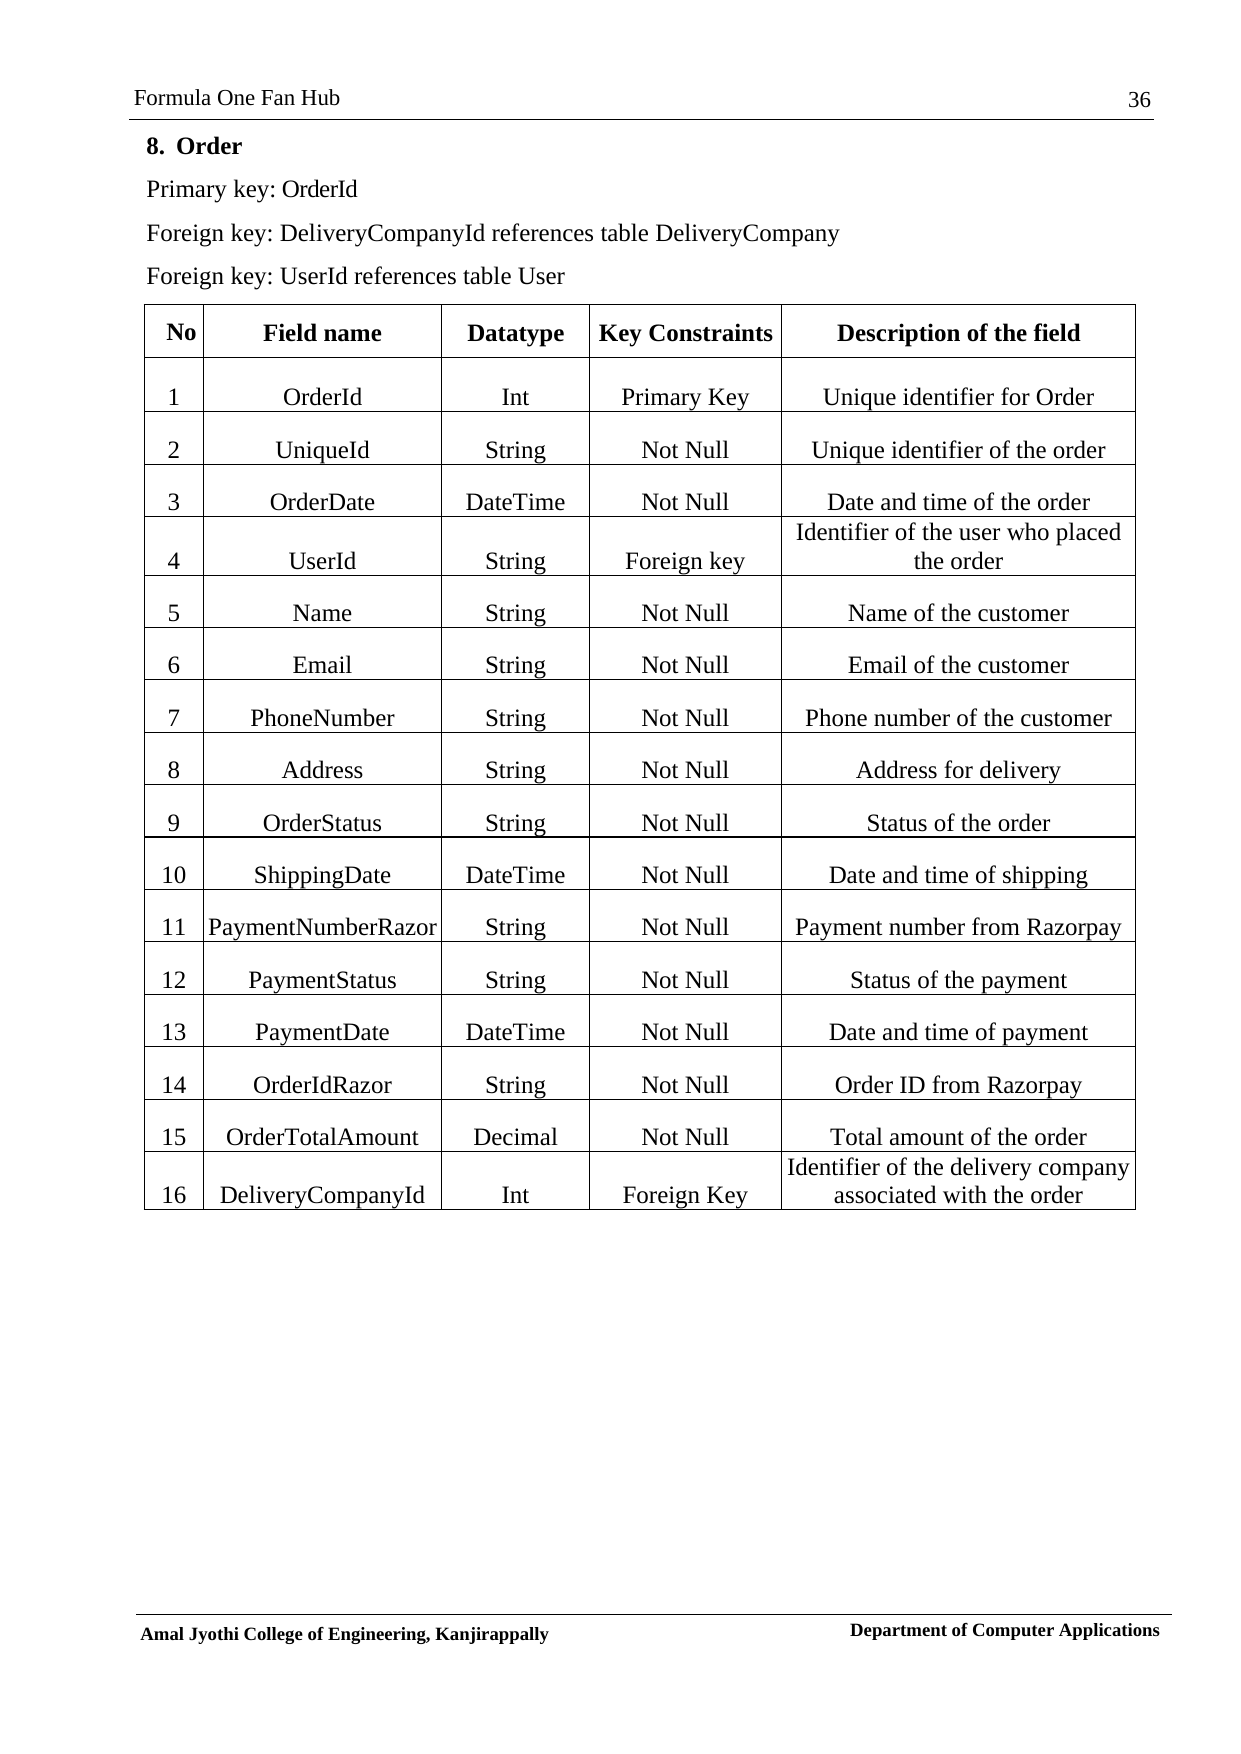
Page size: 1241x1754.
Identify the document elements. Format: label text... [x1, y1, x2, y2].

table_cell Payment number from Razorpay [782, 890, 1135, 941]
table_cell Not Null [590, 628, 781, 679]
list Foreign key: UserId references table User [146, 261, 1173, 289]
table_cell DeliveryCompanyId [204, 1152, 441, 1209]
table_cell 12 [145, 942, 203, 994]
table_cell Int [442, 358, 589, 411]
table_cell Not Null [590, 1047, 781, 1098]
table_cell PhoneNumber [204, 680, 441, 732]
table_cell Not Null [590, 576, 781, 627]
table_cell OrderId [204, 358, 441, 411]
table_header Datatype [442, 305, 589, 357]
table_cell Not Null [590, 995, 781, 1046]
table_cell UniqueId [204, 412, 441, 463]
table_cell Email [204, 628, 441, 679]
table_cell OrderDate [204, 465, 441, 516]
table_cell OrderStatus [204, 785, 441, 836]
table_cell Unique identifier of the order [782, 412, 1135, 463]
table_cell PaymentDate [204, 995, 441, 1046]
table_cell Primary Key [590, 358, 781, 411]
table_cell OrderTotalAmount [204, 1100, 441, 1151]
table_cell 7 [145, 680, 203, 732]
table_cell Int [442, 1152, 589, 1209]
table_cell Address for delivery [782, 733, 1135, 784]
table_cell Identifier of the delivery company associated with the order [782, 1152, 1135, 1209]
table_cell 4 [145, 517, 203, 574]
table_cell Foreign key [590, 517, 781, 574]
table_cell 14 [145, 1047, 203, 1098]
table_cell Not Null [590, 942, 781, 994]
table_cell String [442, 1047, 589, 1098]
table_cell Unique identifier for Order [782, 358, 1135, 411]
table_cell UserId [204, 517, 441, 574]
table_cell OrderIdRazor [204, 1047, 441, 1098]
table_cell 10 [145, 838, 203, 889]
table_cell 5 [145, 576, 203, 627]
table_cell ShippingDate [204, 838, 441, 889]
table_cell String [442, 576, 589, 627]
table_cell Total amount of the order [782, 1100, 1135, 1151]
table_cell 3 [145, 465, 203, 516]
table_cell Email of the customer [782, 628, 1135, 679]
table_cell String [442, 942, 589, 994]
table_cell 2 [145, 412, 203, 463]
table_cell Status of the order [782, 785, 1135, 836]
table_cell Status of the payment [782, 942, 1135, 994]
table_cell Not Null [590, 412, 781, 463]
table_cell DateTime [442, 838, 589, 889]
table_cell PaymentStatus [204, 942, 441, 994]
table_header Field name [204, 305, 441, 357]
table_cell String [442, 680, 589, 732]
table_cell PaymentNumberRazor [204, 890, 441, 941]
table_cell Order ID from Razorpay [782, 1047, 1135, 1098]
table_cell 13 [145, 995, 203, 1046]
table_cell Foreign Key [590, 1152, 781, 1209]
table_cell String [442, 412, 589, 463]
table_cell Not Null [590, 1100, 781, 1151]
table_cell 9 [145, 785, 203, 836]
table_cell DateTime [442, 995, 589, 1046]
table_cell Not Null [590, 680, 781, 732]
table_cell 8 [145, 733, 203, 784]
table_cell 1 [145, 358, 203, 411]
table_cell Address [204, 733, 441, 784]
list Order [146, 131, 1173, 160]
table_cell Date and time of the order [782, 465, 1135, 516]
table_cell Not Null [590, 785, 781, 836]
table_cell Phone number of the customer [782, 680, 1135, 732]
table_cell String [442, 890, 589, 941]
table_cell Date and time of shipping [782, 838, 1135, 889]
table_cell Not Null [590, 733, 781, 784]
table_cell String [442, 517, 589, 574]
table_cell String [442, 785, 589, 836]
table_cell Identifier of the user who placed the order [782, 517, 1135, 574]
table_cell String [442, 733, 589, 784]
table_header No [145, 305, 203, 357]
table_cell 16 [145, 1152, 203, 1209]
table_cell Name [204, 576, 441, 627]
table_cell Not Null [590, 465, 781, 516]
table_cell DateTime [442, 465, 589, 516]
list Foreign key: DeliveryCompanyId references table DeliveryCompany [146, 218, 1173, 246]
list Primary key: OrderId [146, 174, 1173, 203]
table_cell String [442, 628, 589, 679]
table_cell Decimal [442, 1100, 589, 1151]
table_cell Not Null [590, 890, 781, 941]
table_header Description of the field [782, 305, 1135, 357]
table_cell 11 [145, 890, 203, 941]
table_cell Name of the customer [782, 576, 1135, 627]
table_header Key Constraints [590, 305, 781, 357]
table_cell Not Null [590, 838, 781, 889]
table_cell 6 [145, 628, 203, 679]
table_cell Date and time of payment [782, 995, 1135, 1046]
table_cell 15 [145, 1100, 203, 1151]
